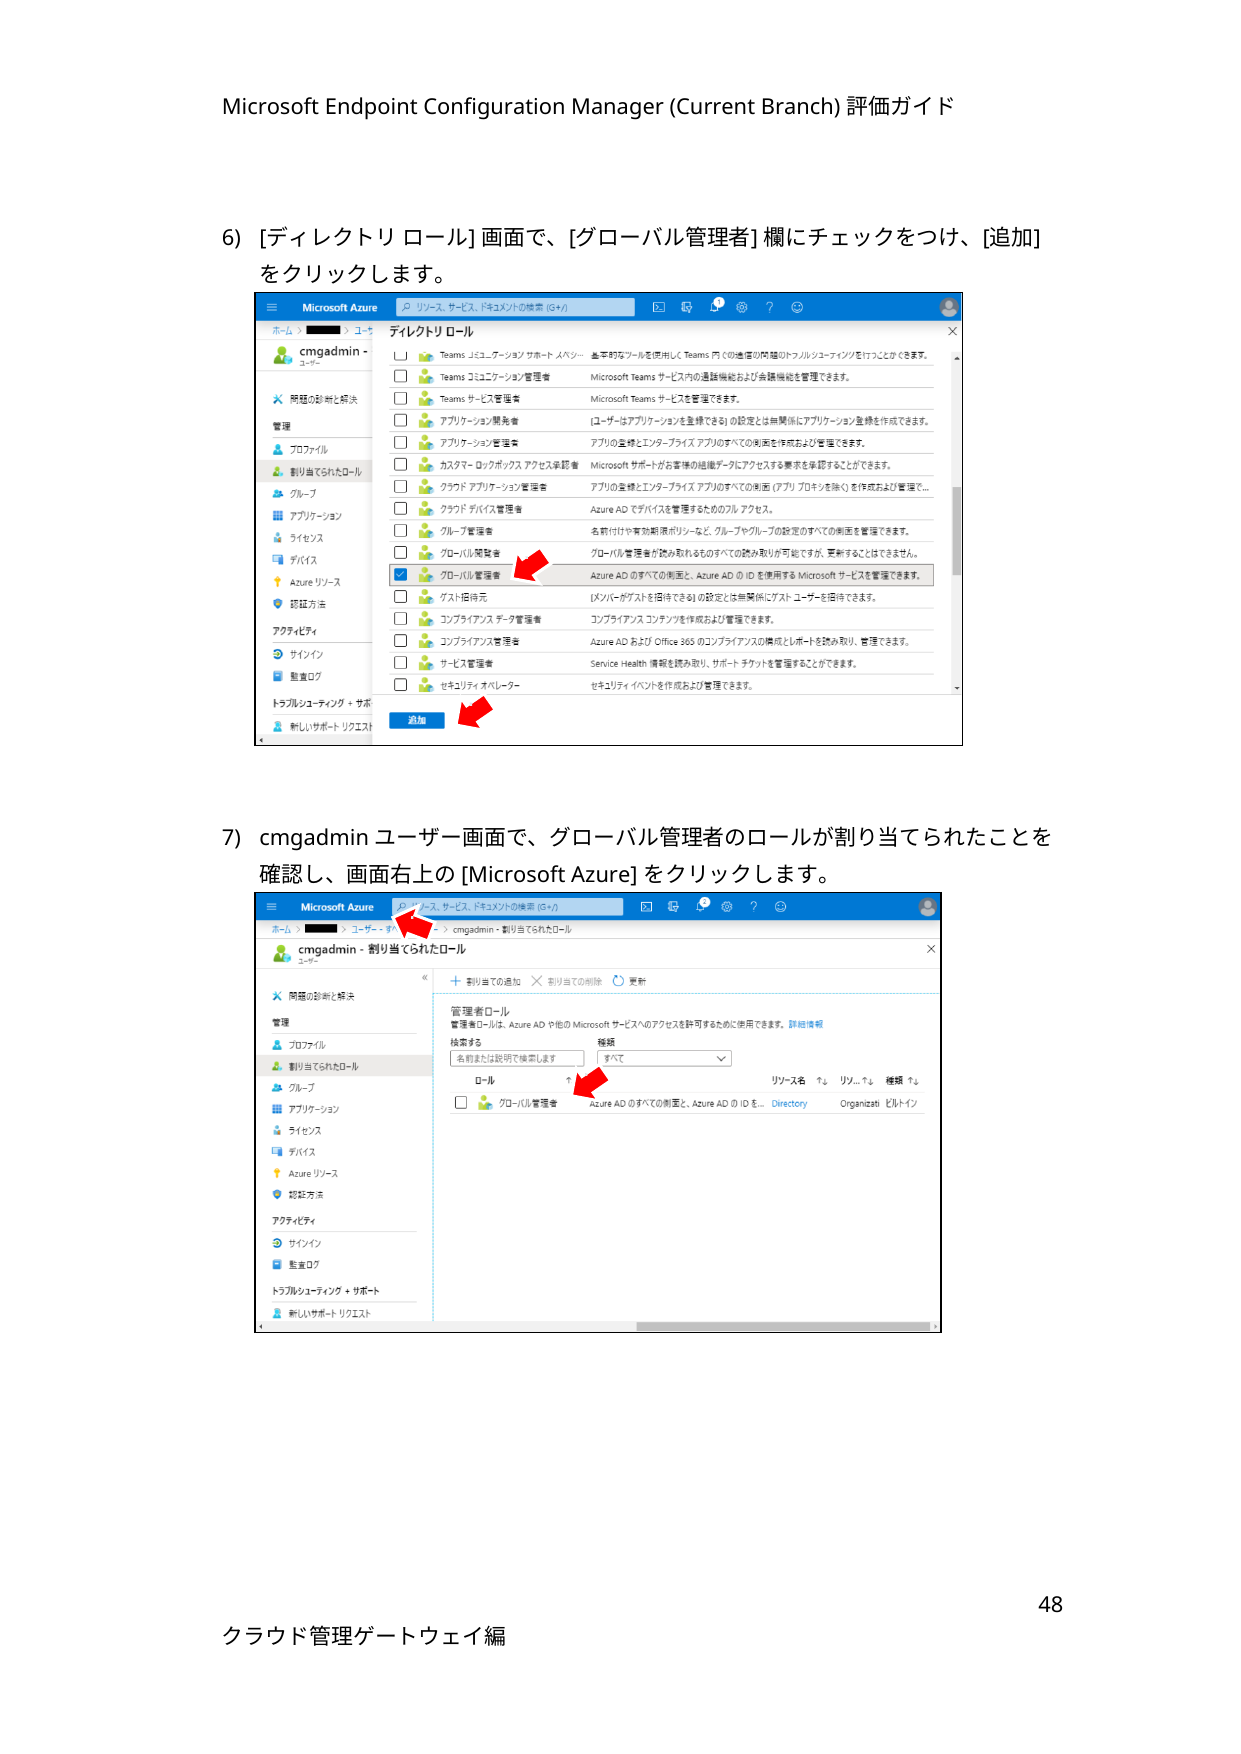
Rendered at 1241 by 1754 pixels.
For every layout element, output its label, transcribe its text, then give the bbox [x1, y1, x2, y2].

picture [256, 293, 962, 745]
list cmgadmin ユーザー画面で、グローバル管理者のロールが割り当てられたことを確認し、画面右上の [Microsoft Azure] をクリックします。 [222, 817, 1063, 892]
picture [256, 893, 940, 1332]
list [ディレクトリ ロール] 画面で、[グローバル管理者] 欄にチェックをつけ、[追加] をクリックします。 [222, 217, 1063, 292]
